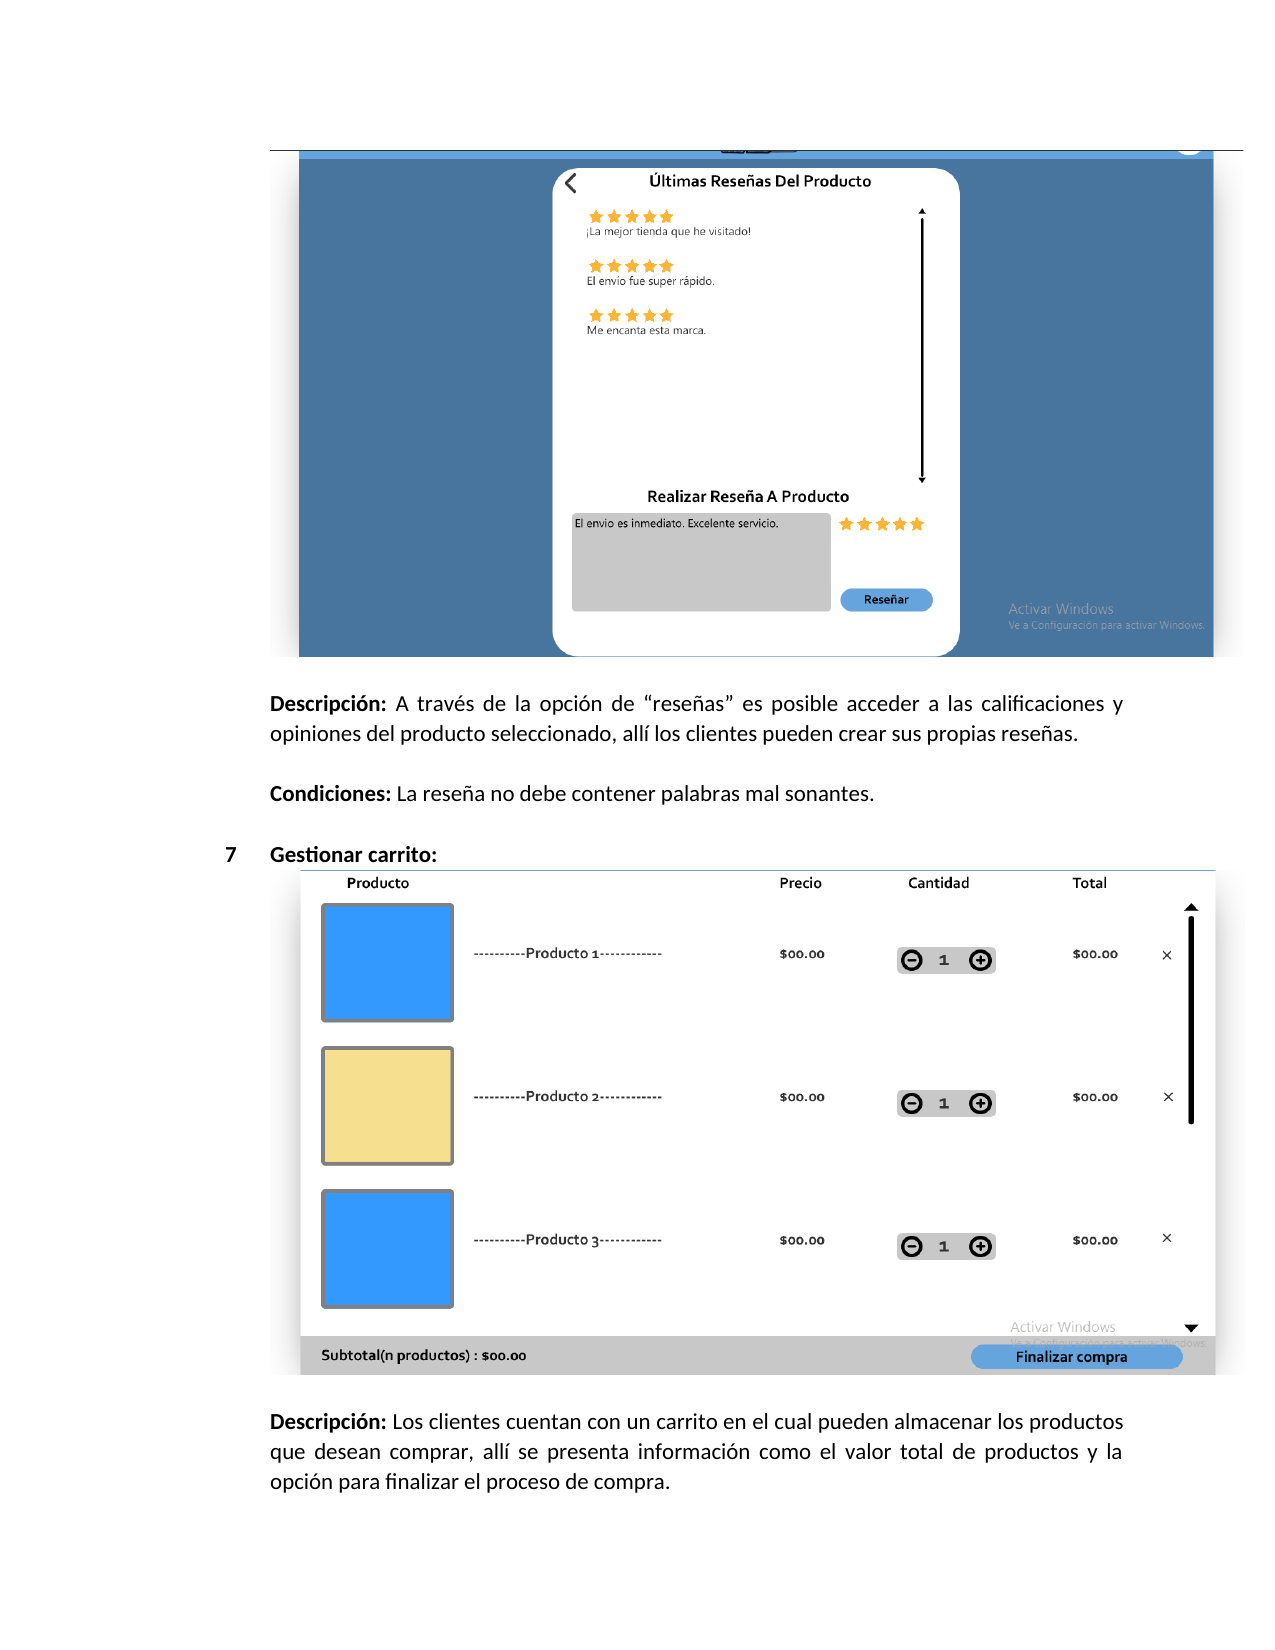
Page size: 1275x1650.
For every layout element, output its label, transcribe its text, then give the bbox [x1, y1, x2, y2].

list Gestionar carrito: [225, 840, 1125, 868]
picture [270, 870, 1245, 1375]
picture [270, 150, 1244, 657]
list Descripción: Los clientes cuentan con un carrito en el cual pueden almacenar los productos que desean comprar, allí se presenta información como el valor total de productos y la opción para finalizar el proceso de compra. [270, 1407, 1125, 1495]
list Condiciones: La reseña no debe contener palabras mal sonantes. [270, 779, 1125, 807]
list Descripción: A través de la opción de “reseñas” es posible acceder a las calificaciones y opiniones del producto seleccionado, allí los clientes pueden crear sus propias reseñas. [270, 689, 1125, 747]
